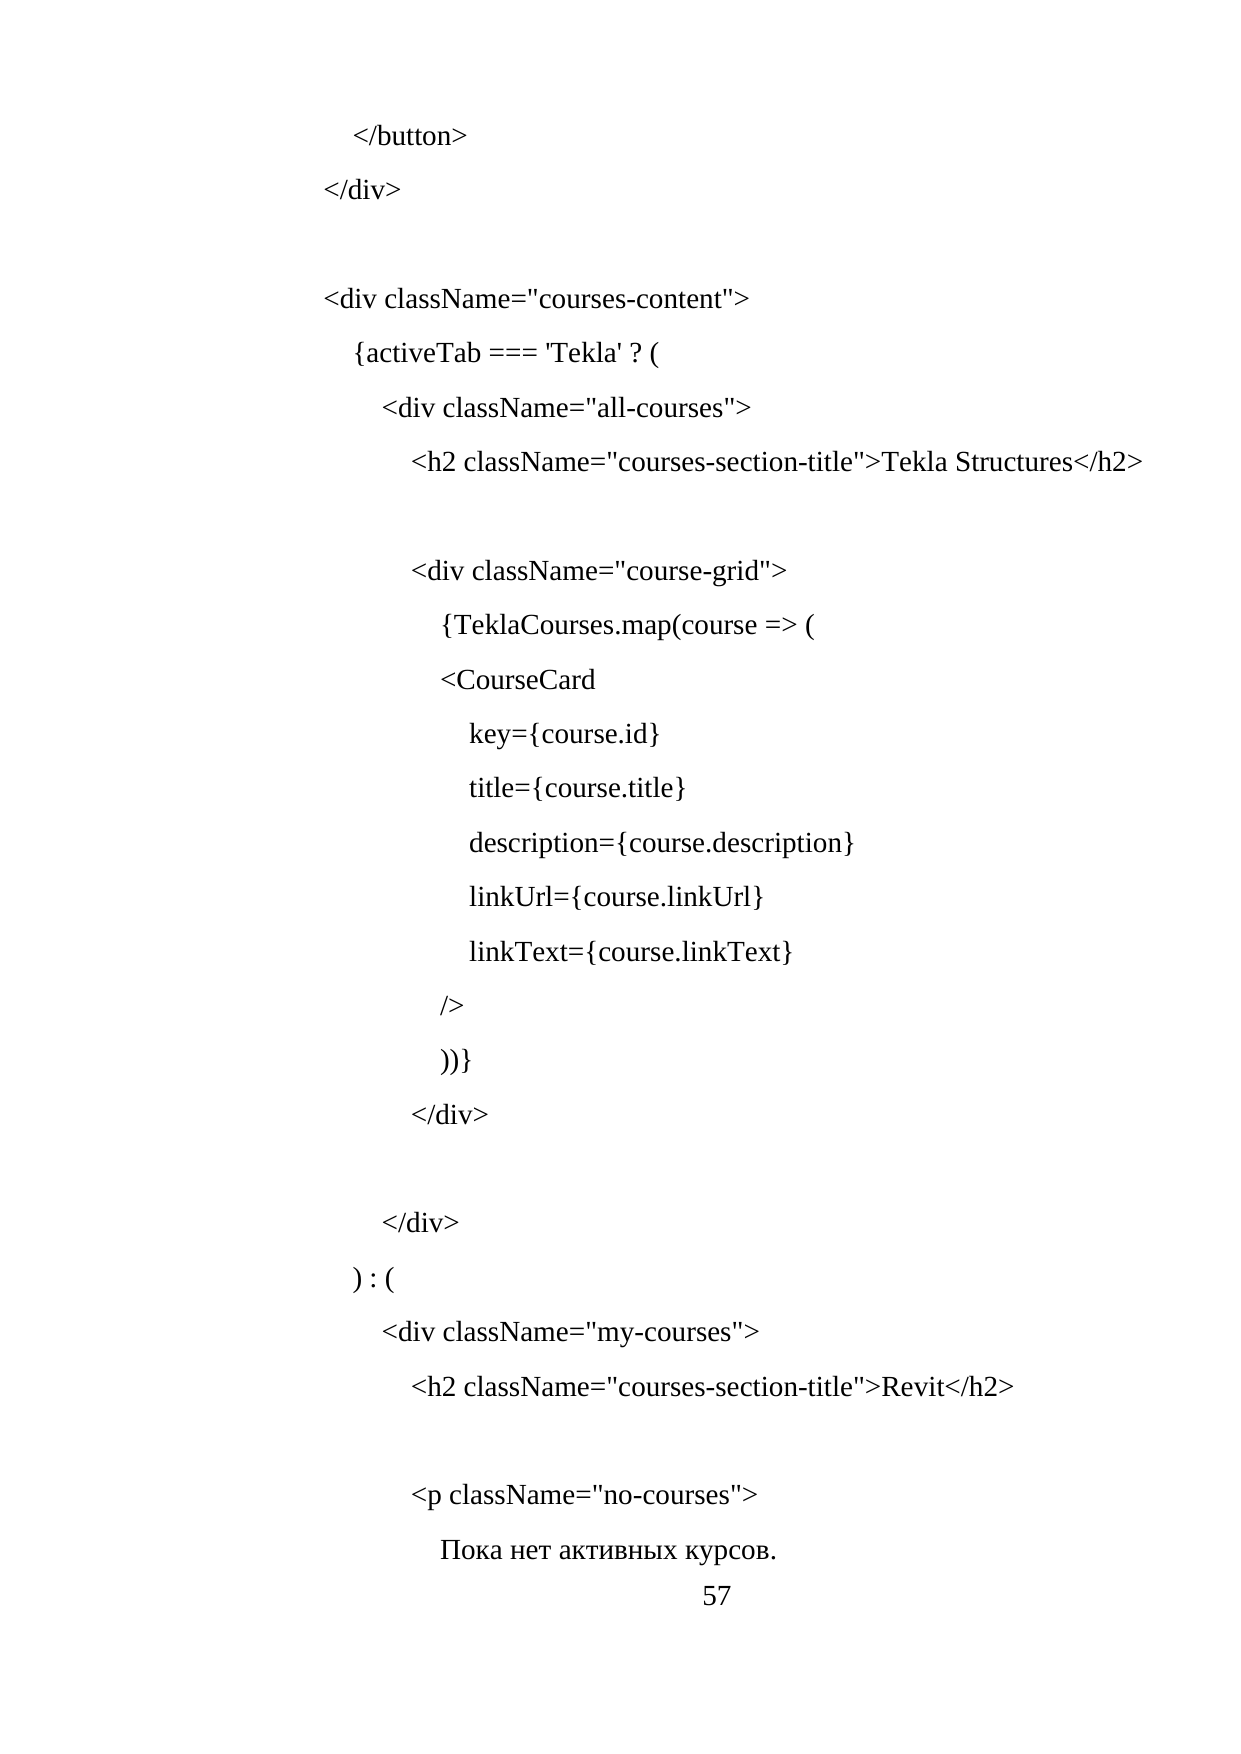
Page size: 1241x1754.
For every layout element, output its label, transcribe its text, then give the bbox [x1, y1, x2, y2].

text </button> [177, 118, 1181, 152]
text </div> [177, 1097, 1181, 1130]
text /> [177, 988, 1181, 1022]
text <CourseCard [177, 662, 1181, 695]
text title={course.title} [177, 771, 1181, 804]
text </div> [177, 1206, 1181, 1239]
text ) : ( [177, 1260, 1181, 1293]
text key={course.id} [177, 716, 1181, 750]
text {TeklaCourses.map(course => ( [177, 607, 1181, 641]
text <div className="my-courses"> [177, 1314, 1181, 1348]
text {activeTab === 'Tekla' ? ( [177, 336, 1181, 369]
text <h2 className="courses-section-title">Tekla Structures</h2> [177, 444, 1181, 478]
text linkUrl={course.linkUrl} [177, 879, 1181, 913]
text <div className="all-courses"> [177, 390, 1181, 423]
text <div className="courses-content"> [177, 281, 1181, 315]
text <div className="course-grid"> [177, 553, 1181, 587]
text description={course.description} [177, 825, 1181, 858]
text ))} [177, 1042, 1181, 1076]
text linkText={course.linkText} [177, 934, 1181, 967]
text </div> [177, 172, 1181, 206]
text <h2 className="courses-section-title">Revit</h2> [177, 1369, 1181, 1402]
text Пока нет активных курсов. [177, 1532, 1181, 1565]
text <p className="no-courses"> [177, 1477, 1181, 1511]
